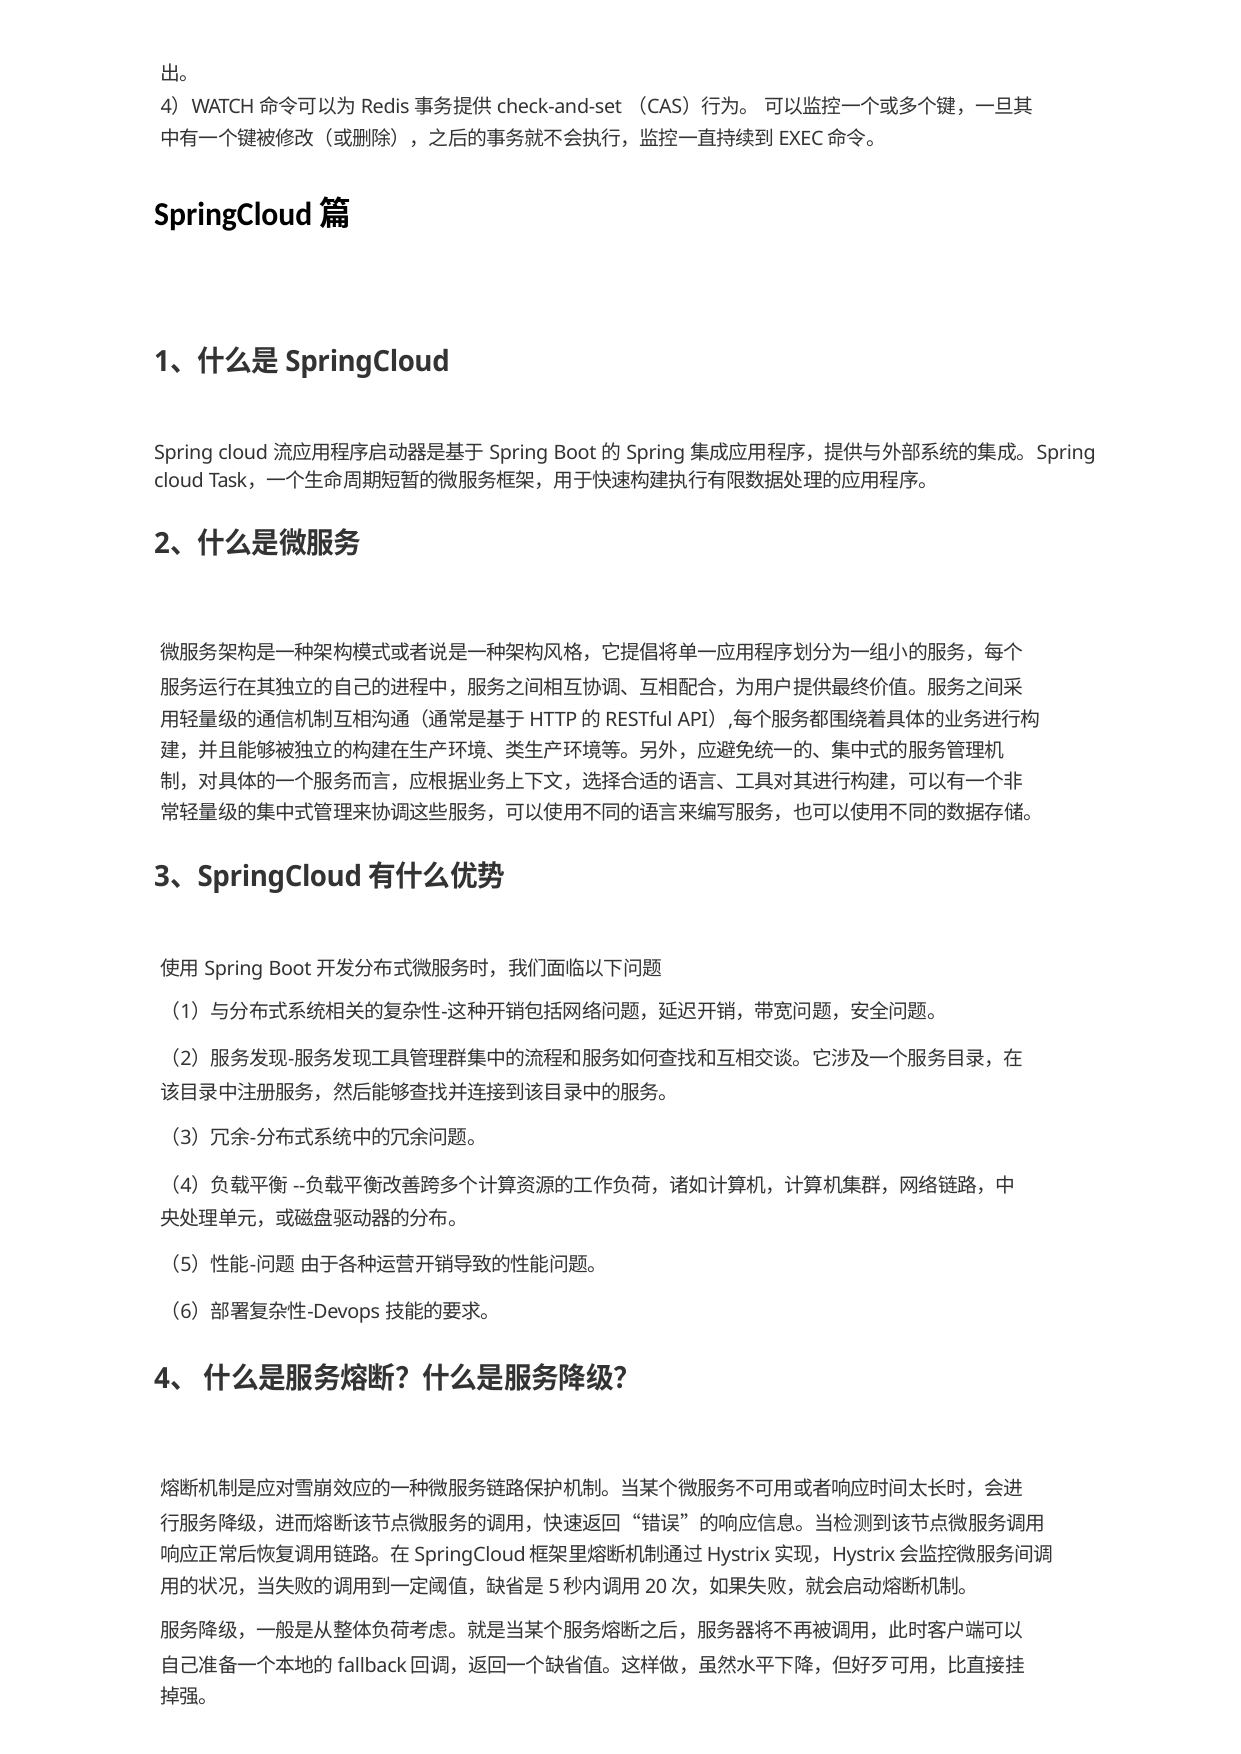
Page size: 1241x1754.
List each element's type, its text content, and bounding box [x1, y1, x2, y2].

text （4）负载平衡 --负载平衡改善跨多个计算资源的工作负荷，诸如计算机，计算机集群，网络链路，中 [0, 1154, 1124, 1201]
text 央处理单元，或磁盘驱动器的分布。 [0, 1201, 1124, 1232]
subtitle 2、什么是微服务 [154, 520, 1124, 562]
text （5）性能-问题 由于各种运营开销导致的性能问题。 [0, 1232, 1124, 1281]
subtitle 3、SpringCloud有什么优势 [154, 853, 1124, 895]
text 制，对具体的一个服务而言，应根据业务上下文，选择合适的语言、工具对其进行构建，可以有一个非 [0, 763, 1124, 795]
text 中有一个键被修改（或删除），之后的事务就不会执行，监控一直持续到EXEC命令。 [0, 120, 1124, 152]
subtitle SpringCloud篇 [154, 187, 1124, 235]
text 掉强。 [0, 1679, 1124, 1709]
text 微服务架构是一种架构模式或者说是一种架构风格，它提倡将单一应用程序划分为一组小的服务，每个 [0, 620, 1124, 670]
subtitle 4、 什么是服务熔断？什么是服务降级？ [154, 1355, 1124, 1397]
text 出。 [0, 56, 1124, 86]
text 服务运行在其独立的自己的进程中，服务之间相互协调、互相配合，为用户提供最终价值。服务之间采 [0, 670, 1124, 701]
subtitle 1、什么是SpringCloud [154, 337, 1124, 379]
text （1）与分布式系统相关的复杂性-这种开销包括网络问题，延迟开销，带宽问题，安全问题。 [0, 981, 1124, 1028]
text 建，并且能够被独立的构建在生产环境、类生产环境等。另外，应避免统一的、集中式的服务管理机 [0, 733, 1124, 763]
text 该目录中注册服务，然后能够查找并连接到该目录中的服务。 [0, 1075, 1124, 1105]
text （6）部署复杂性-Devops 技能的要求。 [0, 1281, 1124, 1328]
text 4）WATCH 命令可以为 Redis 事务提供 check-and-set （CAS）行为。 可以监控一个或多个键，一旦其 [0, 86, 1124, 120]
text 服务降级，一般是从整体负荷考虑。就是当某个服务熔断之后，服务器将不再被调用，此时客户端可以 [0, 1599, 1124, 1647]
text 常轻量级的集中式管理来协调这些服务，可以使用不同的语言来编写服务，也可以使用不同的数据存储。 [0, 795, 1124, 826]
text 响应正常后恢复调用链路。在SpringCloud框架里熔断机制通过Hystrix实现，Hystrix会监控微服务间调 [0, 1537, 1124, 1568]
text Spring cloud 流应用程序启动器是基于 Spring Boot 的 Spring 集成应用程序，提供与外部系统的集成。Spring cloud Task，一个生命周期短暂的微服务框架，用于快速构建执行有限数据处理的应用程序。 [154, 437, 1124, 493]
text （3）冗余-分布式系统中的冗余问题。 [0, 1105, 1124, 1154]
text 自己准备一个本地的fallback回调，返回一个缺省值。这样做，虽然水平下降，但好歹可用，比直接挂 [0, 1647, 1124, 1679]
text 熔断机制是应对雪崩效应的一种微服务链路保护机制。当某个微服务不可用或者响应时间太长时，会进 [0, 1455, 1124, 1505]
text 用的状况，当失败的调用到一定阈值，缺省是5秒内调用20次，如果失败，就会启动熔断机制。 [0, 1568, 1124, 1599]
text （2）服务发现-服务发现工具管理群集中的流程和服务如何查找和互相交谈。它涉及一个服务目录，在 [0, 1028, 1124, 1075]
text 用轻量级的通信机制互相沟通（通常是基于HTTP的RESTful API）,每个服务都围绕着具体的业务进行构 [0, 701, 1124, 733]
text 使用 Spring Boot 开发分布式微服务时，我们面临以下问题 [0, 953, 1124, 981]
text 行服务降级，进而熔断该节点微服务的调用，快速返回“错误”的响应信息。当检测到该节点微服务调用 [0, 1505, 1124, 1537]
